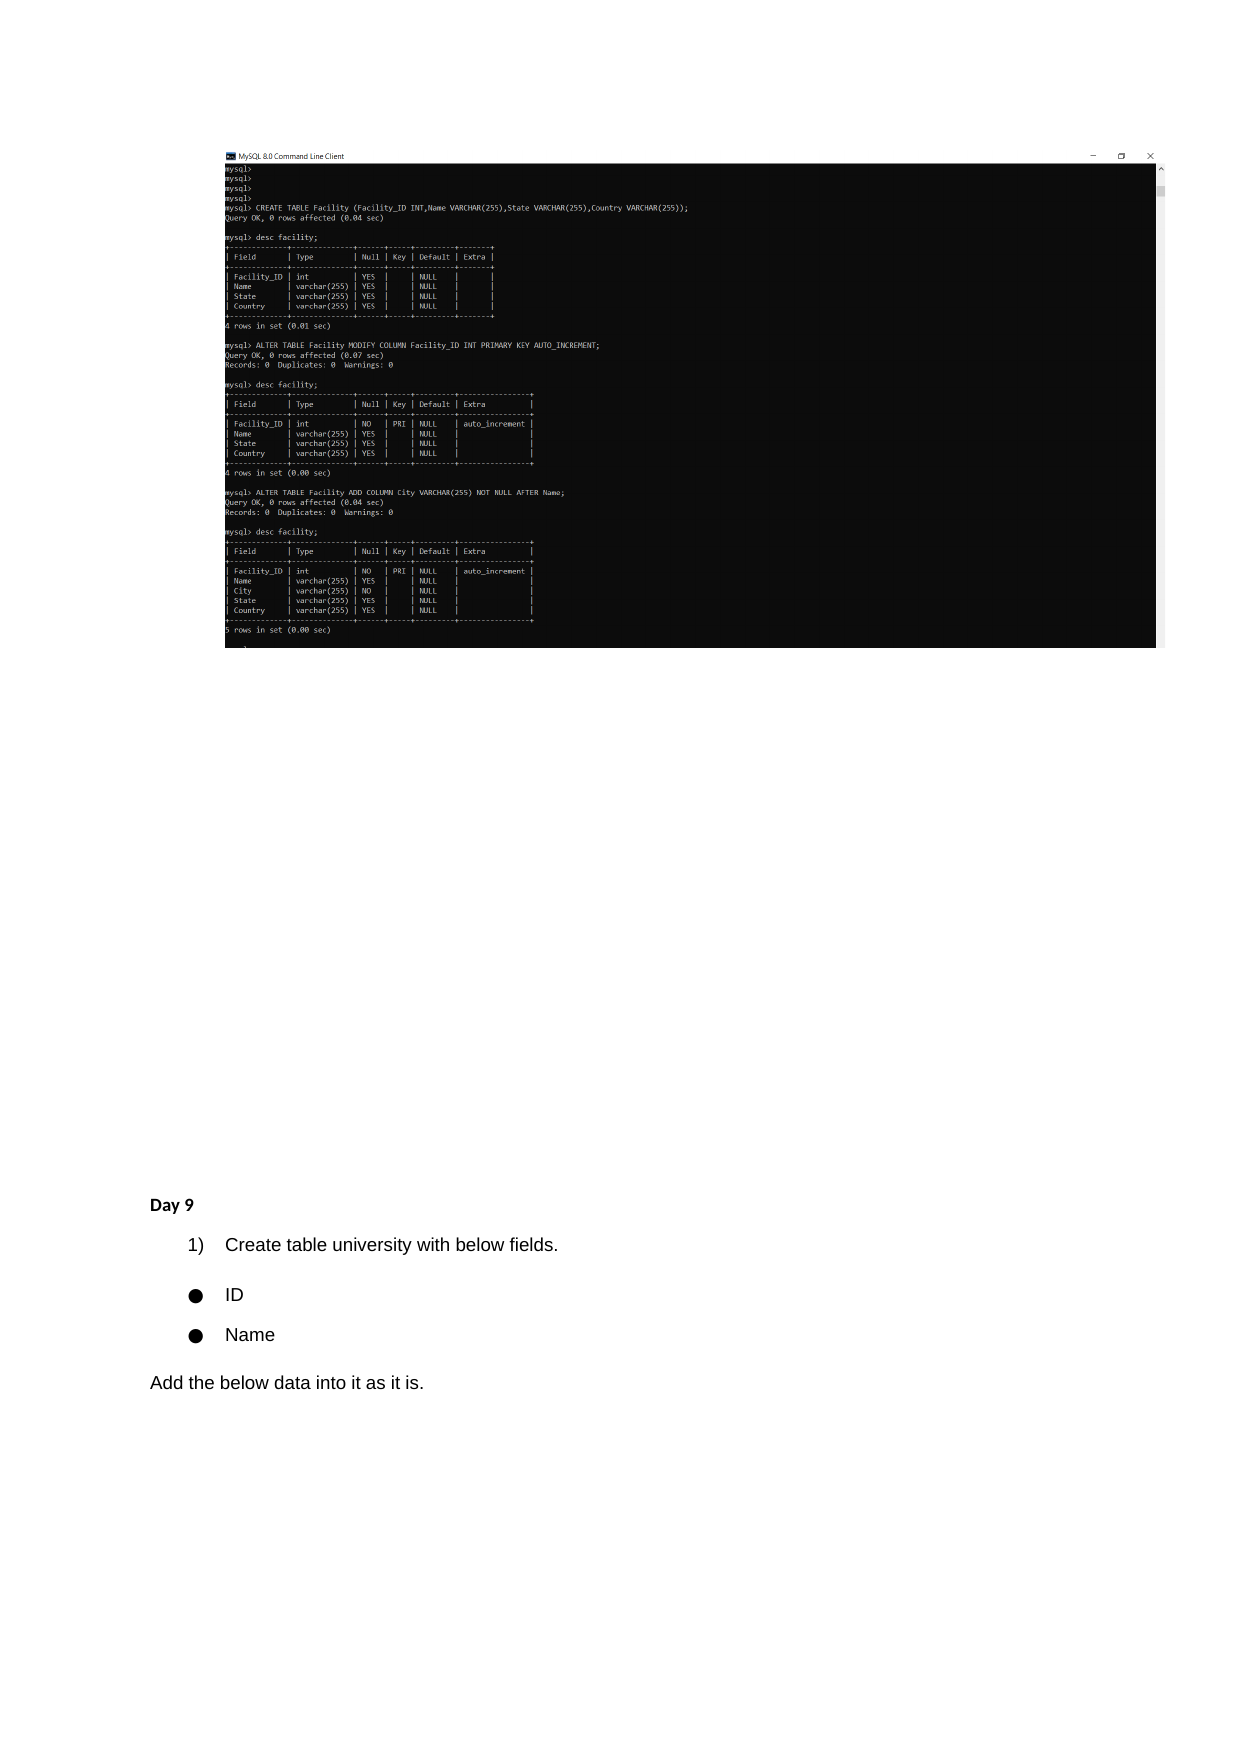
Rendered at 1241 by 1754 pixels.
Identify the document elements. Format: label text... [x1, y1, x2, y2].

text Day 9 [150, 1193, 1090, 1216]
list Create table university with below fields. [187, 1234, 1090, 1256]
list Name [187, 1314, 1090, 1353]
text Add the below data into it as it is. [150, 1372, 1090, 1393]
picture [225, 150, 1166, 648]
list ID [187, 1273, 1090, 1312]
